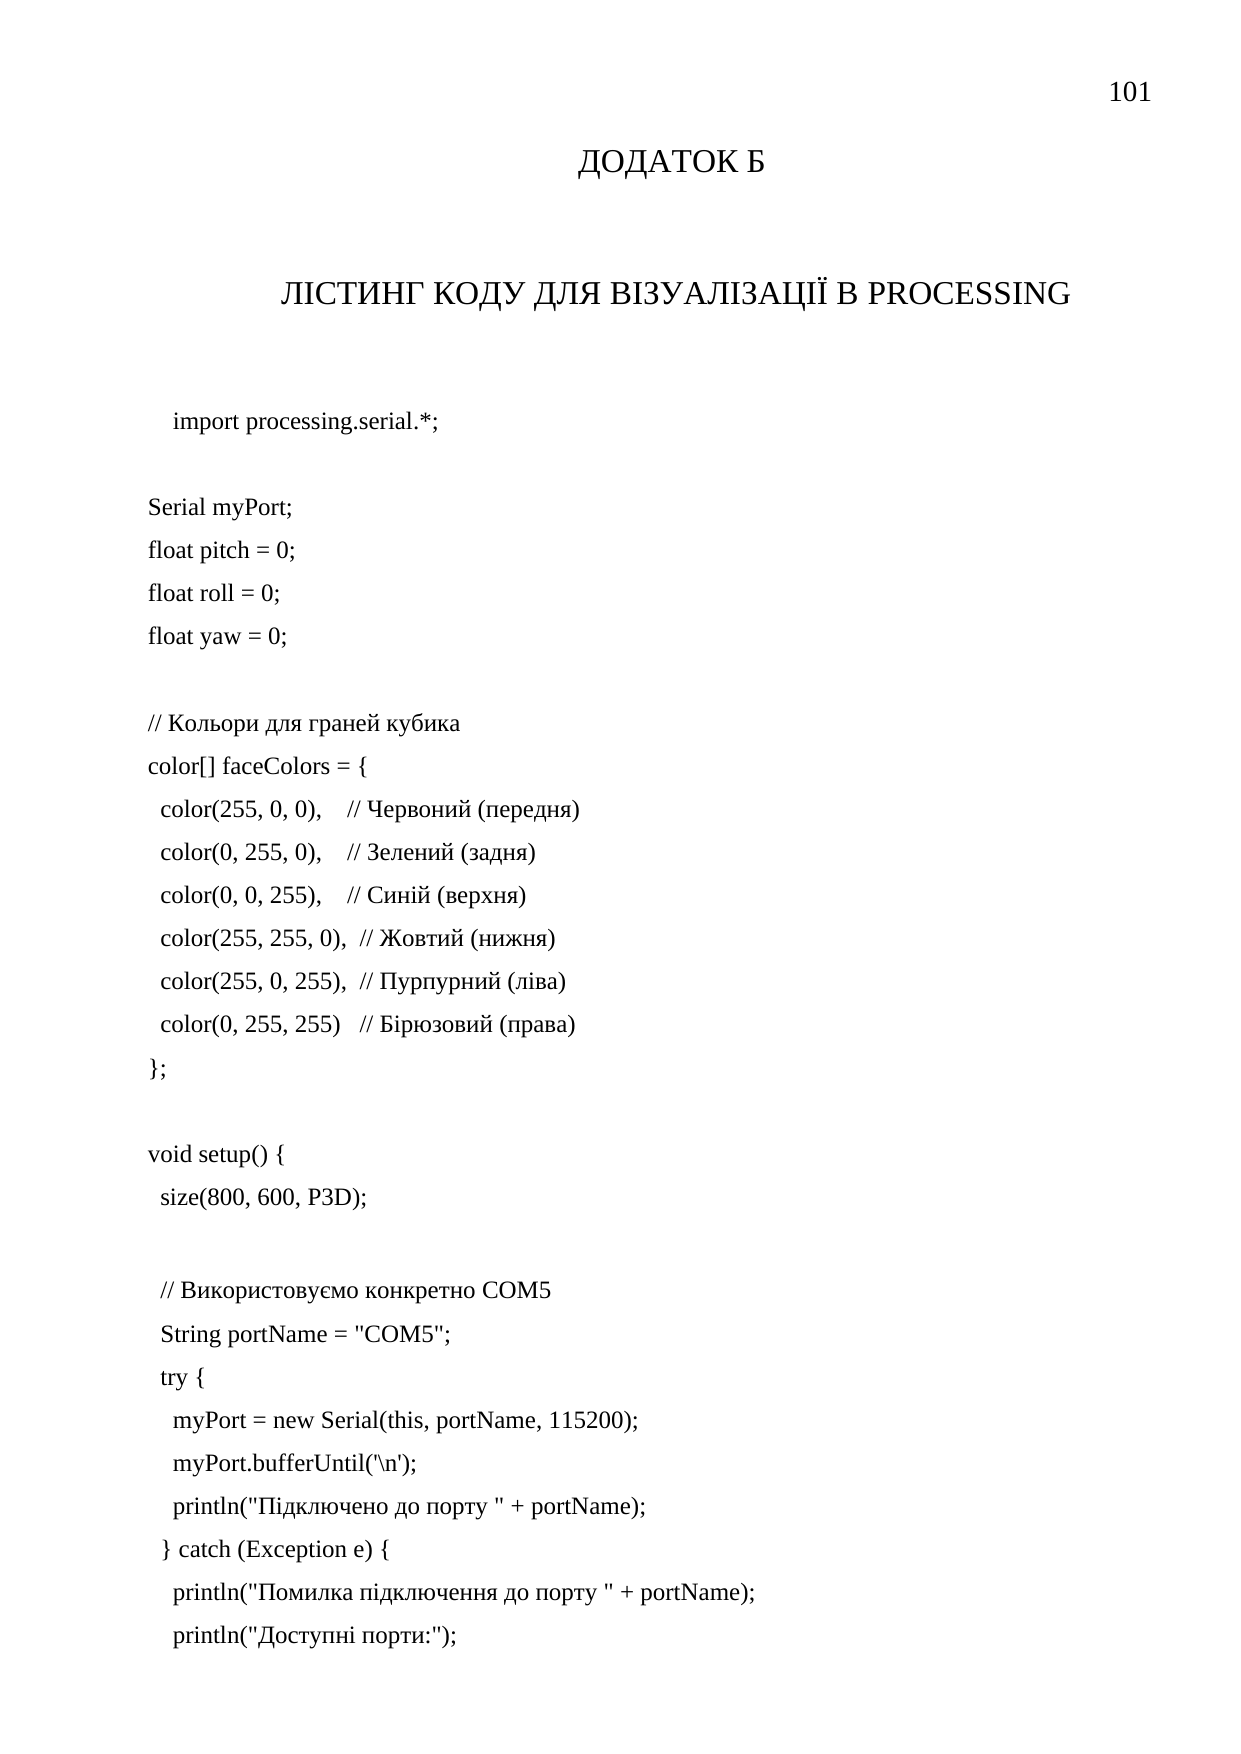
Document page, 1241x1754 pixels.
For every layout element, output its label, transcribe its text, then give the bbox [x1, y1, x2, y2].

text size(800, 600, P3D); [148, 1182, 1152, 1211]
text myPort.bufferUntil('\n'); [148, 1448, 1152, 1477]
text float yaw = 0; [148, 621, 1152, 650]
text color(0, 255, 0), // Зелений (задня) [148, 837, 1152, 866]
text // Використовуємо конкретно COM5 [148, 1276, 1152, 1304]
text void setup() { [148, 1139, 1152, 1168]
text color(0, 0, 255), // Синій (верхня) [148, 880, 1152, 909]
text color(0, 255, 255) // Бірюзовий (права) [148, 1009, 1152, 1038]
text // Кольори для граней кубика [148, 708, 1152, 736]
text }; [148, 1053, 1152, 1081]
text myPort = new Serial(this, portName, 115200); [148, 1405, 1152, 1434]
text float roll = 0; [148, 578, 1152, 607]
text println("Доступні порти:"); [148, 1621, 1152, 1649]
text import processing.serial.*; [148, 406, 1152, 434]
text String portName = "COM5"; [148, 1319, 1152, 1347]
text color(255, 0, 255), // Пурпурний (ліва) [148, 966, 1152, 995]
subtitle ЛІСТИНГ КОДУ ДЛЯ ВІЗУАЛІЗАЦІЇ В PROCESSING [148, 273, 1152, 312]
text println("Помилка підключення до порту " + portName); [148, 1577, 1152, 1606]
text color(255, 0, 0), // Червоний (передня) [148, 794, 1152, 823]
text float pitch = 0; [148, 535, 1152, 564]
text try { [148, 1362, 1152, 1391]
text color(255, 255, 0), // Жовтий (нижня) [148, 923, 1152, 952]
subtitle ДОДАТОК Б [148, 141, 1152, 179]
text } catch (Exception e) { [148, 1534, 1152, 1563]
text color[] faceColors = { [148, 751, 1152, 779]
text Serial myPort; [148, 492, 1152, 521]
text println("Підключено до порту " + portName); [148, 1491, 1152, 1520]
